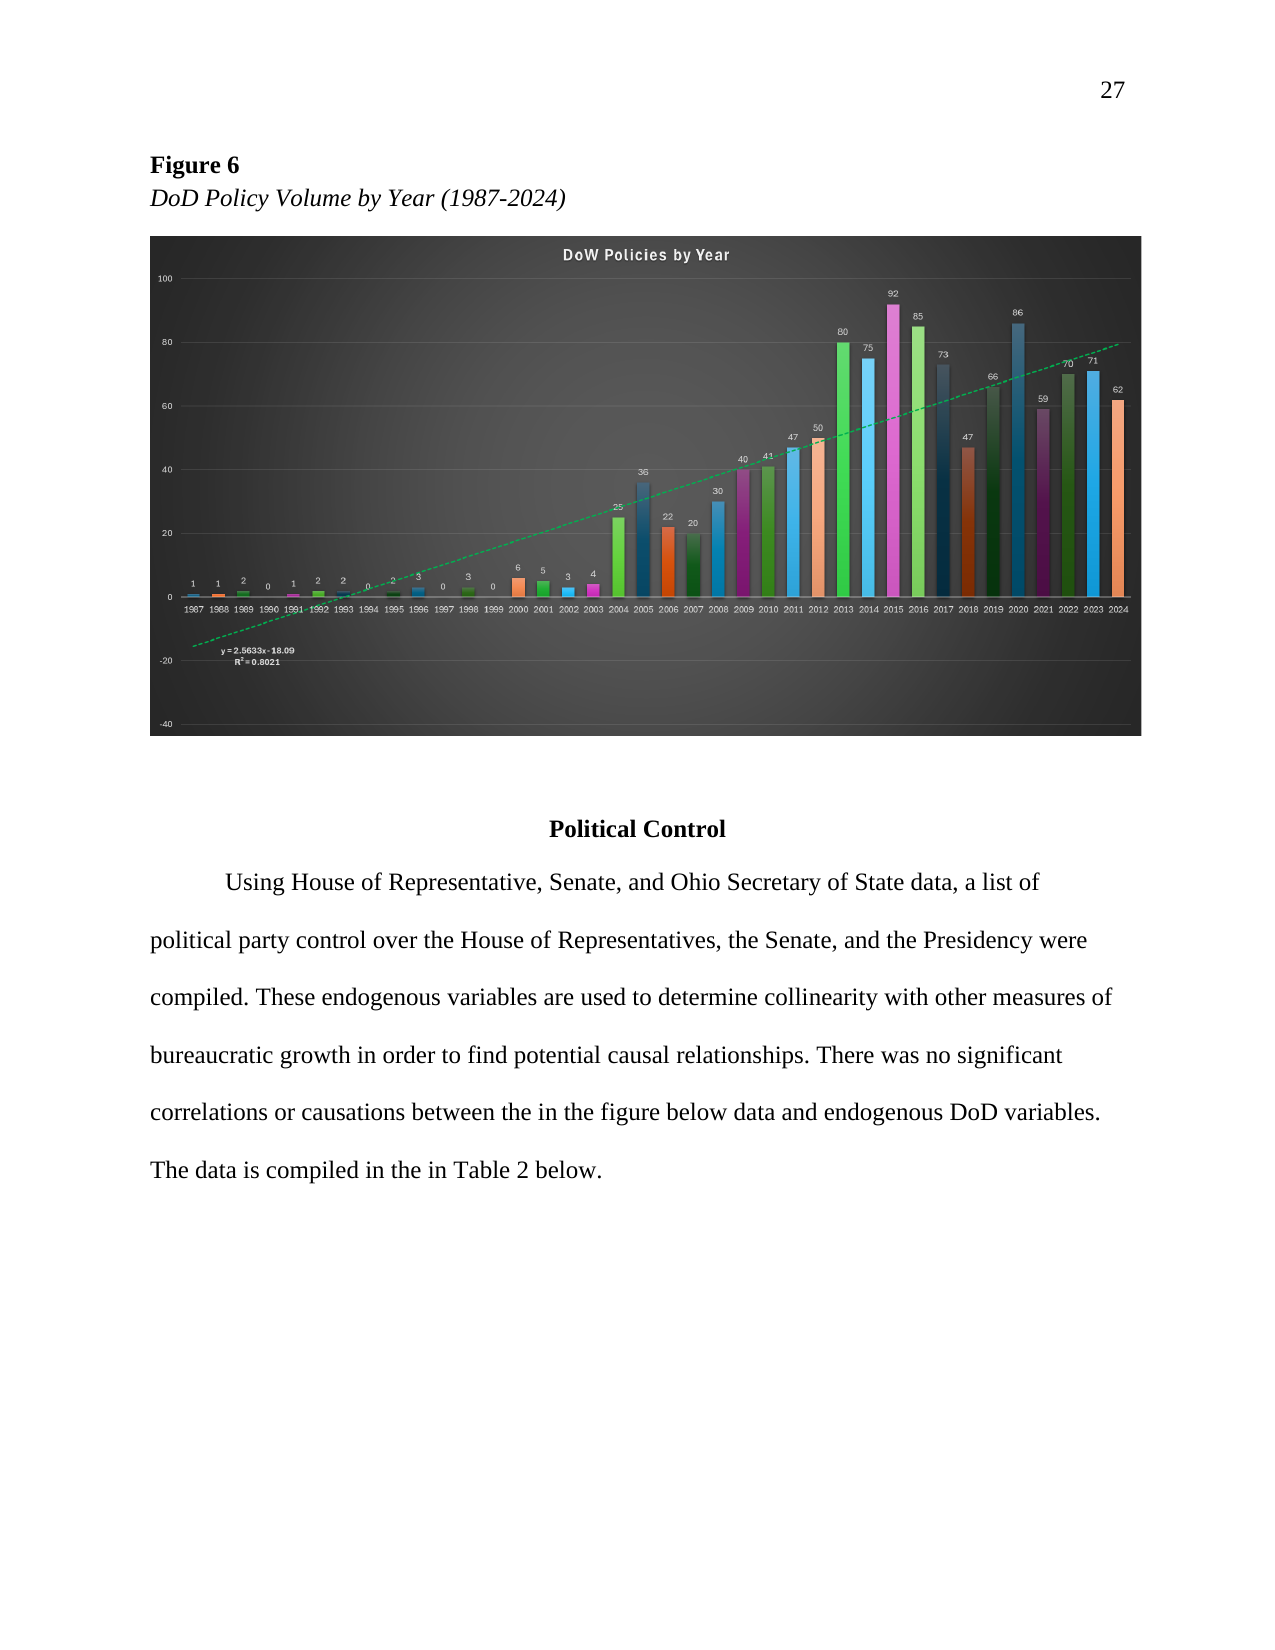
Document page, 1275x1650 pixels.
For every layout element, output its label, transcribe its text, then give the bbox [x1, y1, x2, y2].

text Political Control [150, 814, 1125, 842]
text Using House of Representative, Senate, and Ohio Secretary of State data, a list of political party control over the House of Representatives, the Senate, and the Presidency were compiled. These endogenous variables are used to determine collinearity with other measures of bureaucratic growth in order to find potential causal relationships. There was no significant correlations or causations between the in the figure below data and endogenous DoD variables. The data is compiled in the in Table 2 below. [150, 867, 1125, 1184]
picture [150, 236, 1142, 736]
text Figure 6 DoD Policy Volume by Year (1987-2024) [150, 150, 1125, 212]
